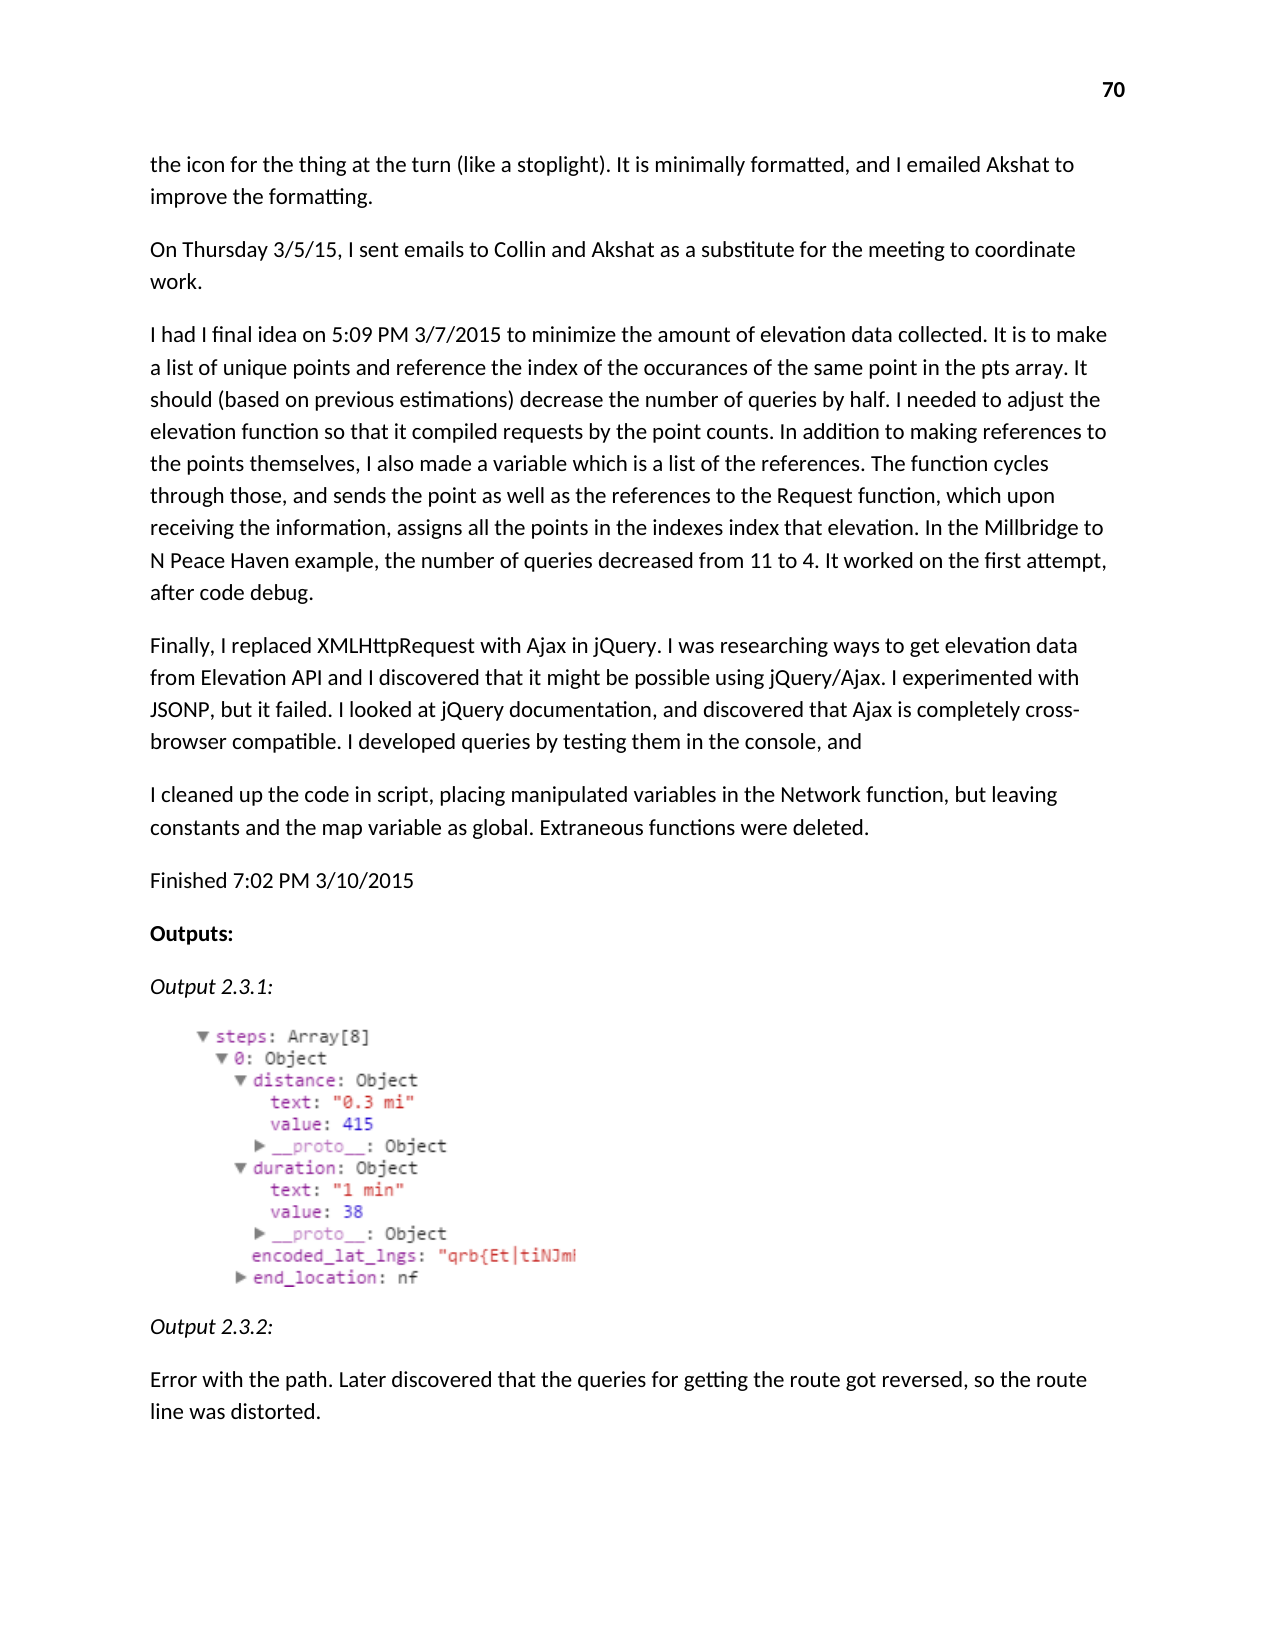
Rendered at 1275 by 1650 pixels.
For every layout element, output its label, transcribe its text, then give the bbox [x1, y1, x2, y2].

picture [150, 1024, 576, 1287]
text Finished 7:02 PM 3/10/2015 [150, 866, 1125, 894]
text On Thursday 3/5/15, I sent emails to Collin and Akshat as a substitute for the meeting to coordinate work. [150, 235, 1125, 295]
text Error with the path. Later discovered that the queries for getting the route got reversed, so the route line was distorted. [150, 1365, 1125, 1425]
text Output 2.3.1: [150, 972, 1125, 1000]
text Output 2.3.2: [150, 1312, 1125, 1340]
text Finally, I replaced XMLHttpRequest with Ajax in jQuery. I was researching ways to get elevation data from Elevation API and I discovered that it might be possible using jQuery/Ajax. I experimented with JSONP, but it failed. I looked at jQuery documentation, and discovered that Ajax is completely cross-browser compatible. I developed queries by testing them in the console, and [150, 631, 1125, 756]
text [150, 150, 1125, 210]
text I cleaned up the code in script, placing manipulated variables in the Network function, but leaving constants and the map variable as global. Extraneous functions were deleted. [150, 781, 1125, 841]
text Outputs: [150, 919, 1125, 947]
text I had I final idea on 5:09 PM 3/7/2015 to minimize the amount of elevation data collected. It is to make a list of unique points and reference the index of the occurances of the same point in the pts array. It should (based on previous estimations) decrease the number of queries by half. I needed to adjust the elevation function so that it compiled requests by the point counts. In addition to making references to the points themselves, I also made a variable which is a list of the references. The function cycles through those, and sends the point as well as the references to the Request function, which upon receiving the information, assigns all the points in the indexes index that elevation. In the Millbridge to N Peace Haven example, the number of queries decreased from 11 to 4. It worked on the first attempt, after code debug. [150, 320, 1125, 606]
